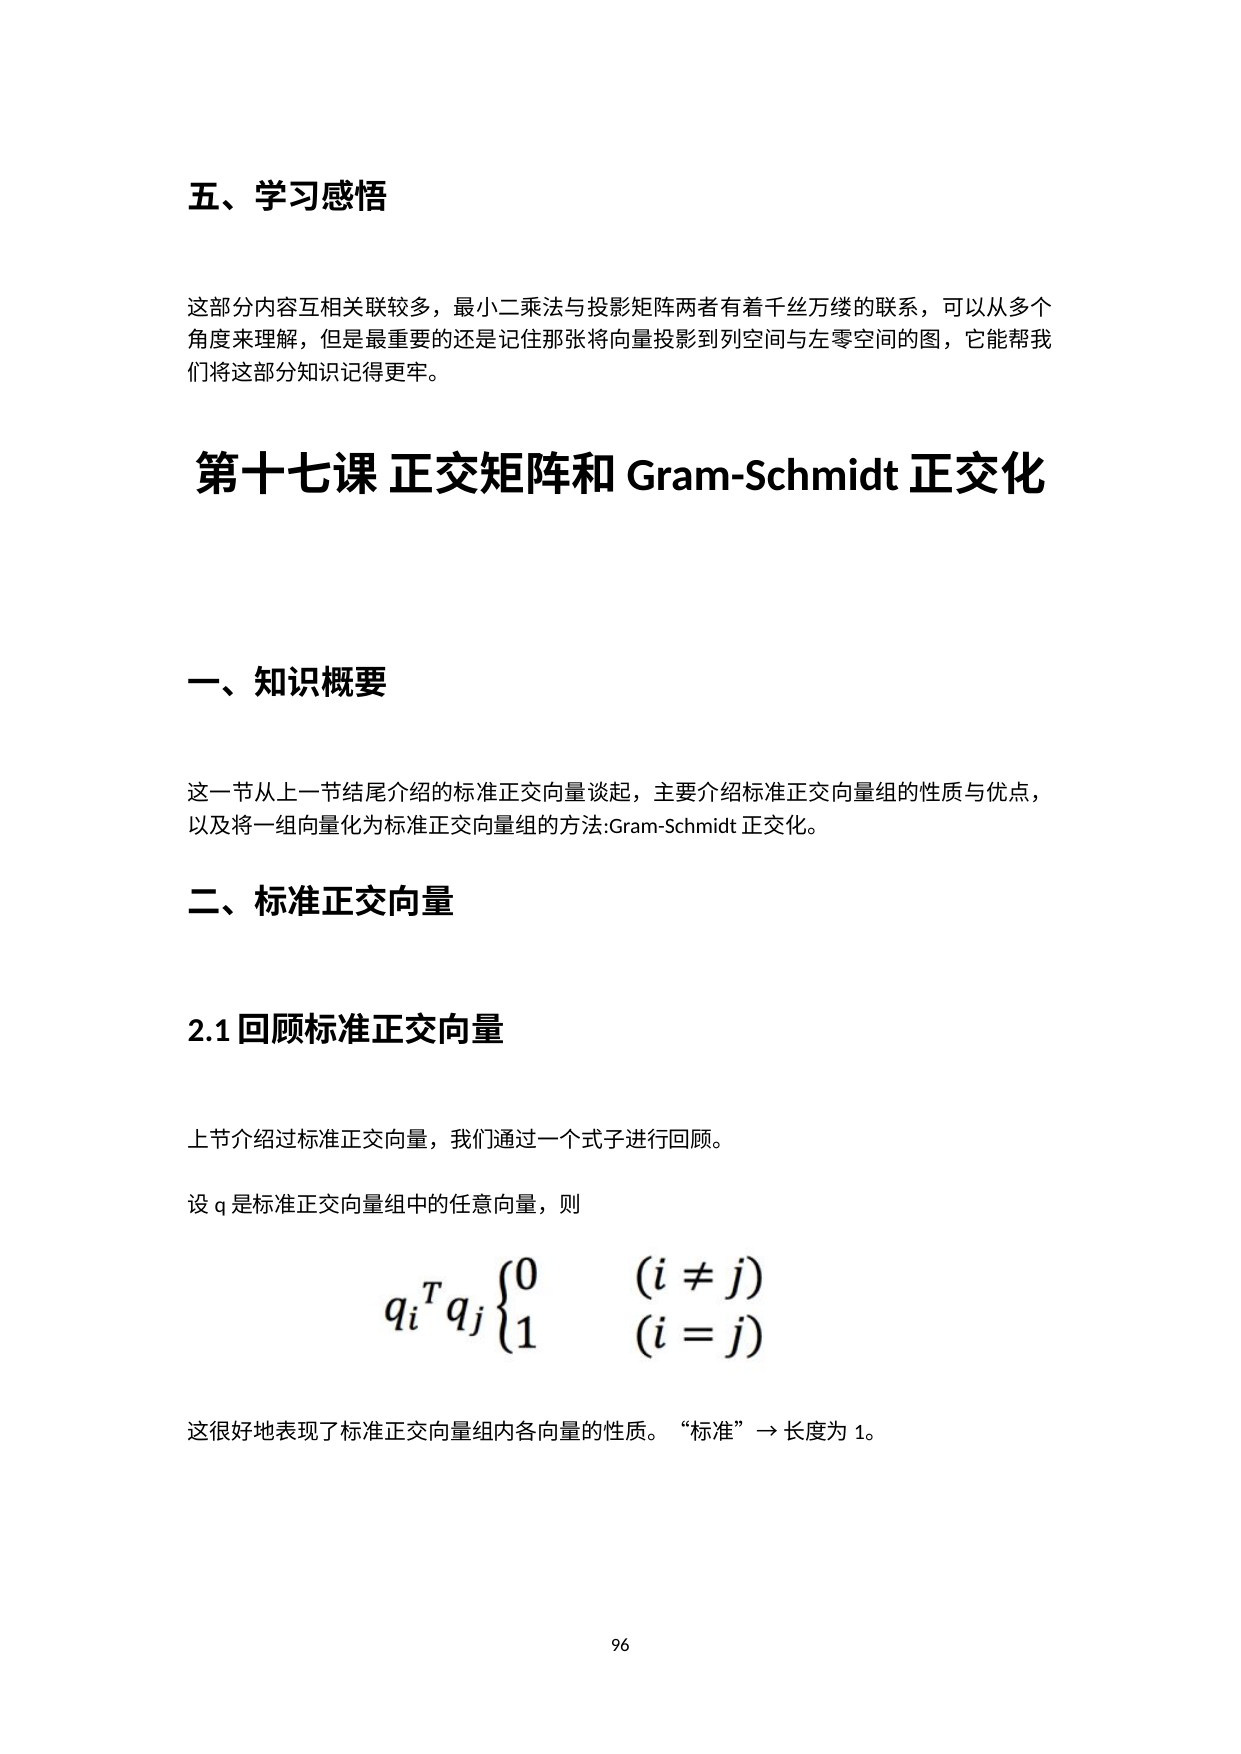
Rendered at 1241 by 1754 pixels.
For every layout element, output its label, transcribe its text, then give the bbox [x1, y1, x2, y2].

subtitle 二、标准正交向量 [187, 867, 1053, 932]
subtitle 一、知识概要 [187, 647, 1053, 712]
subtitle 2.1 回顾标准正交向量 [187, 994, 1053, 1059]
picture [187, 1218, 1053, 1383]
text 这部分内容互相关联较多，最小二乘法与投影矩阵两者有着千丝万缕的联系，可以从多个角度来理解，但是最重要的还是记住那张将向量投影到列空间与左零空间的图，它能帮我们将这部分知识记得更牢。 [187, 289, 1053, 387]
text 这一节从上一节结尾介绍的标准正交向量谈起，主要介绍标准正交向量组的性质与优点，以及将一组向量化为标准正交向量组的方法:Gram-Schmidt正交化。 [187, 775, 1053, 840]
text 上节介绍过标准正交向量，我们通过一个式子进行回顾。 [187, 1121, 1053, 1154]
text 这很好地表现了标准正交向量组内各向量的性质。“标准”→ 长度为 1。 [187, 1414, 1053, 1446]
text 设 q 是标准正交向量组中的任意向量，则 [187, 1186, 1053, 1218]
subtitle 五、学习感悟 [187, 162, 1053, 227]
subtitle 第十七课 正交矩阵和Gram-Schmidt正交化 [187, 422, 1053, 519]
